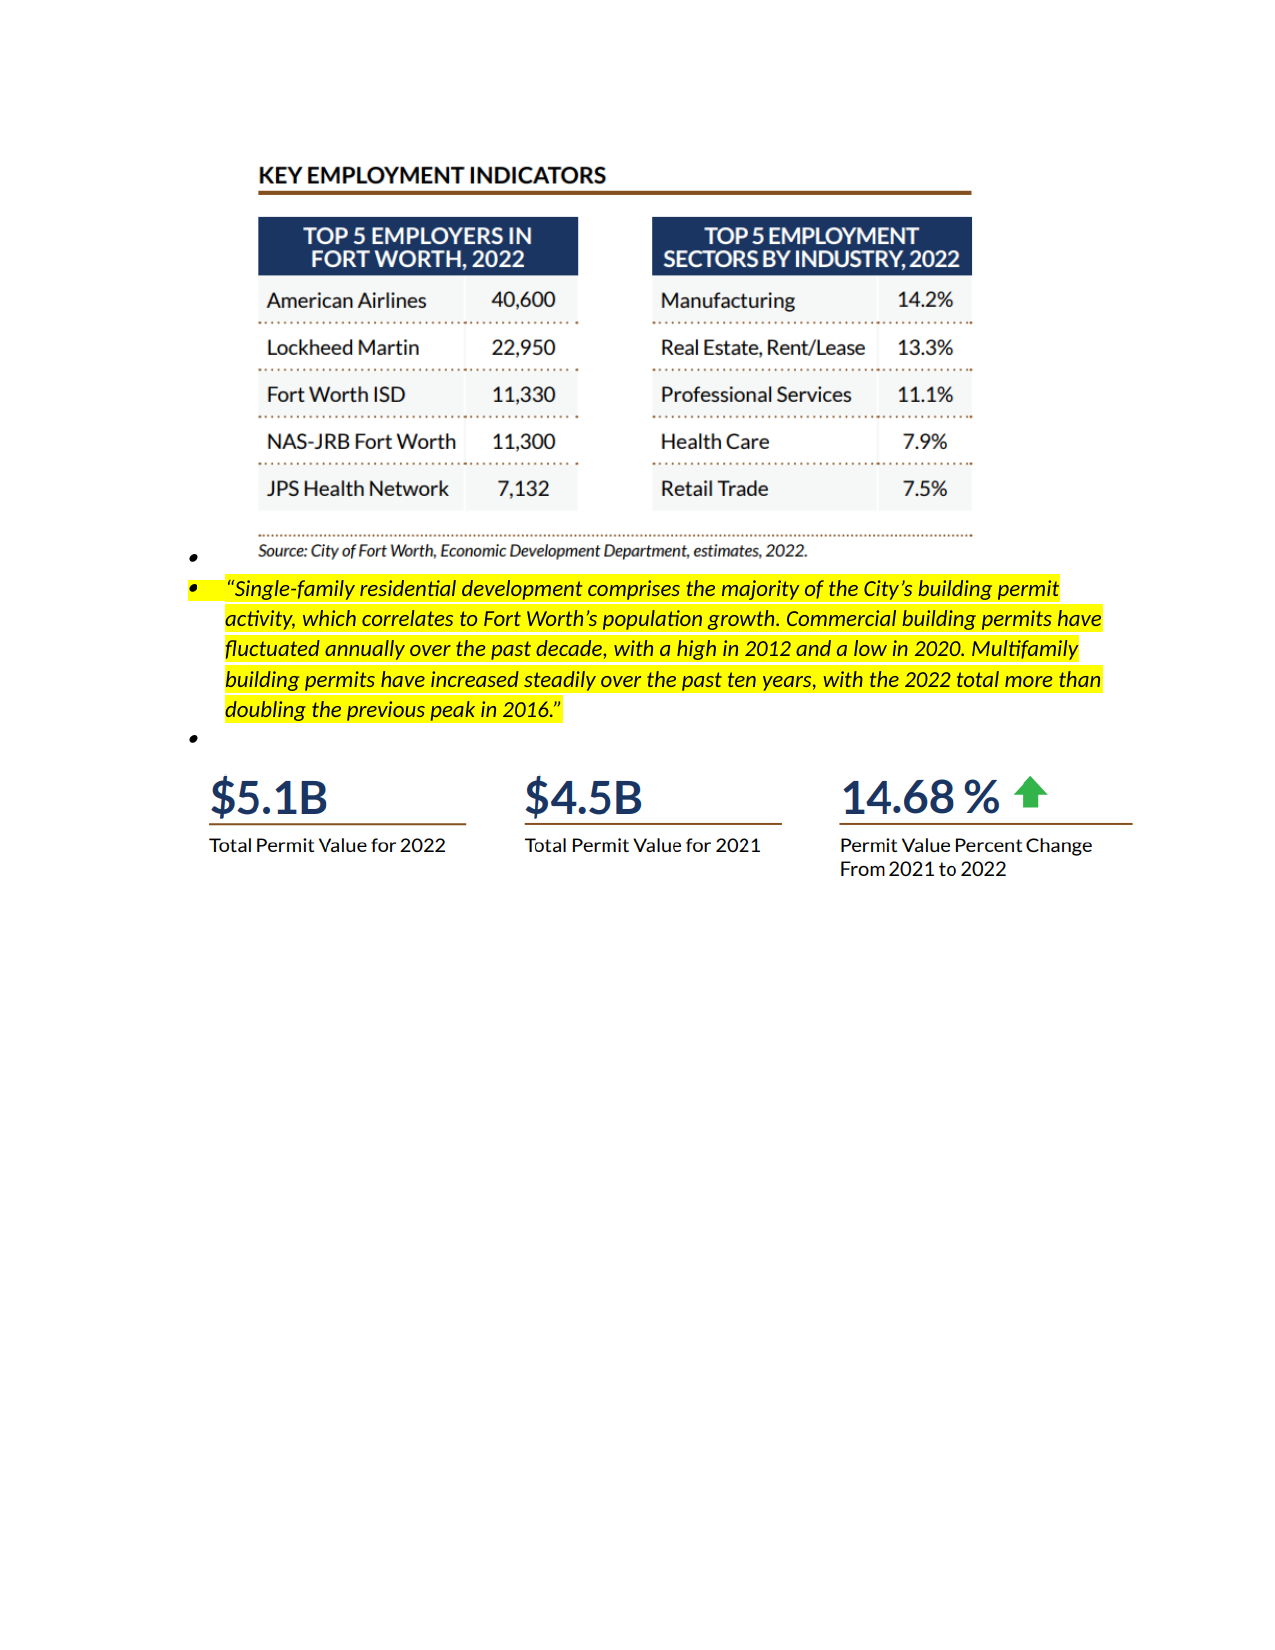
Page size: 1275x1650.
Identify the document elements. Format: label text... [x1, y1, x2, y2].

picture [187, 755, 1163, 931]
picture [225, 150, 1020, 567]
list “Single-family residential development comprises the majority of the City’s building permit activity, which correlates to Fort Worth’s population growth. Commercial building permits have fluctuated annually over the past decade, with a high in 2012 and a low in 2020. Multifamily building permits have increased steadily over the past ten years, with the 2022 total more than doubling the previous peak in 2016.” [187, 574, 1125, 723]
